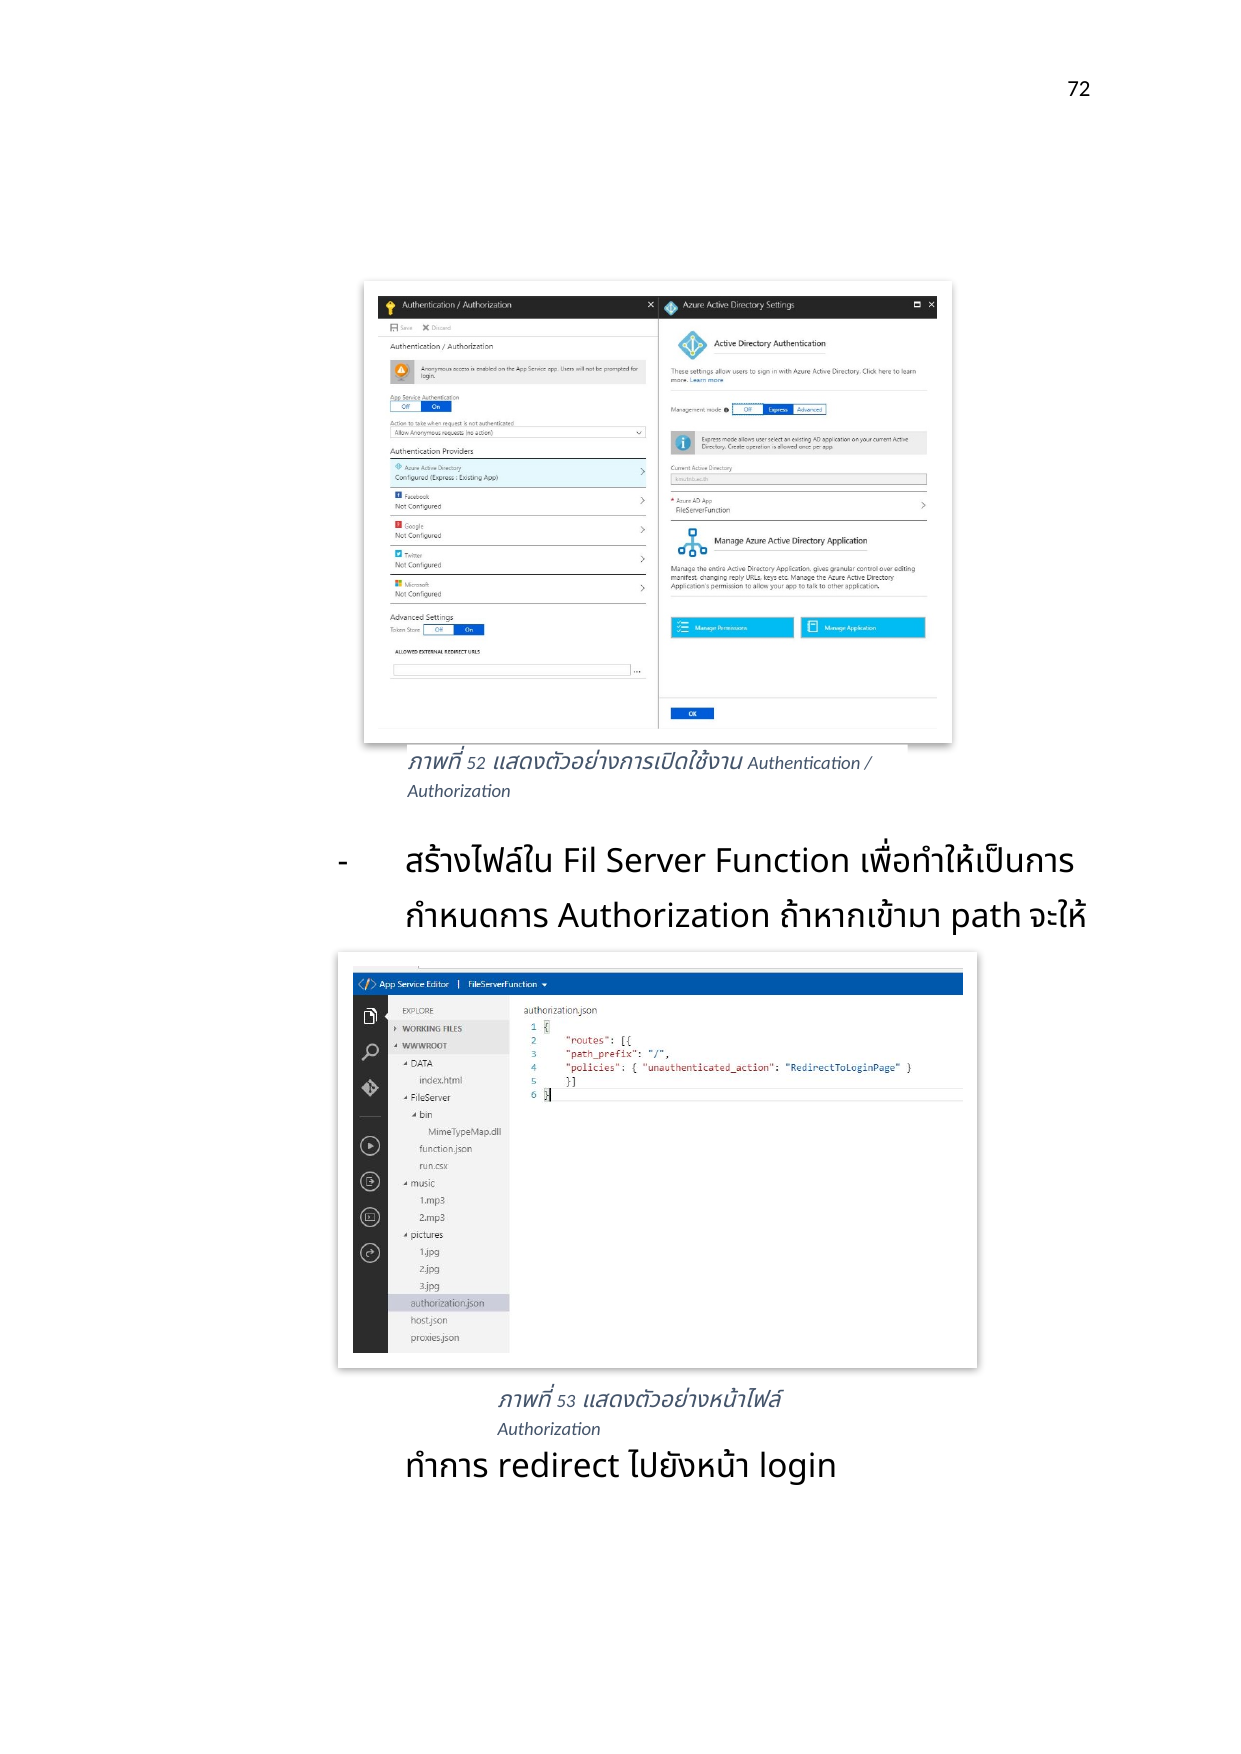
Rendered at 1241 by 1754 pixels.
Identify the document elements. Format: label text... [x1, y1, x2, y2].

picture [378, 296, 937, 729]
picture [353, 966, 963, 1353]
